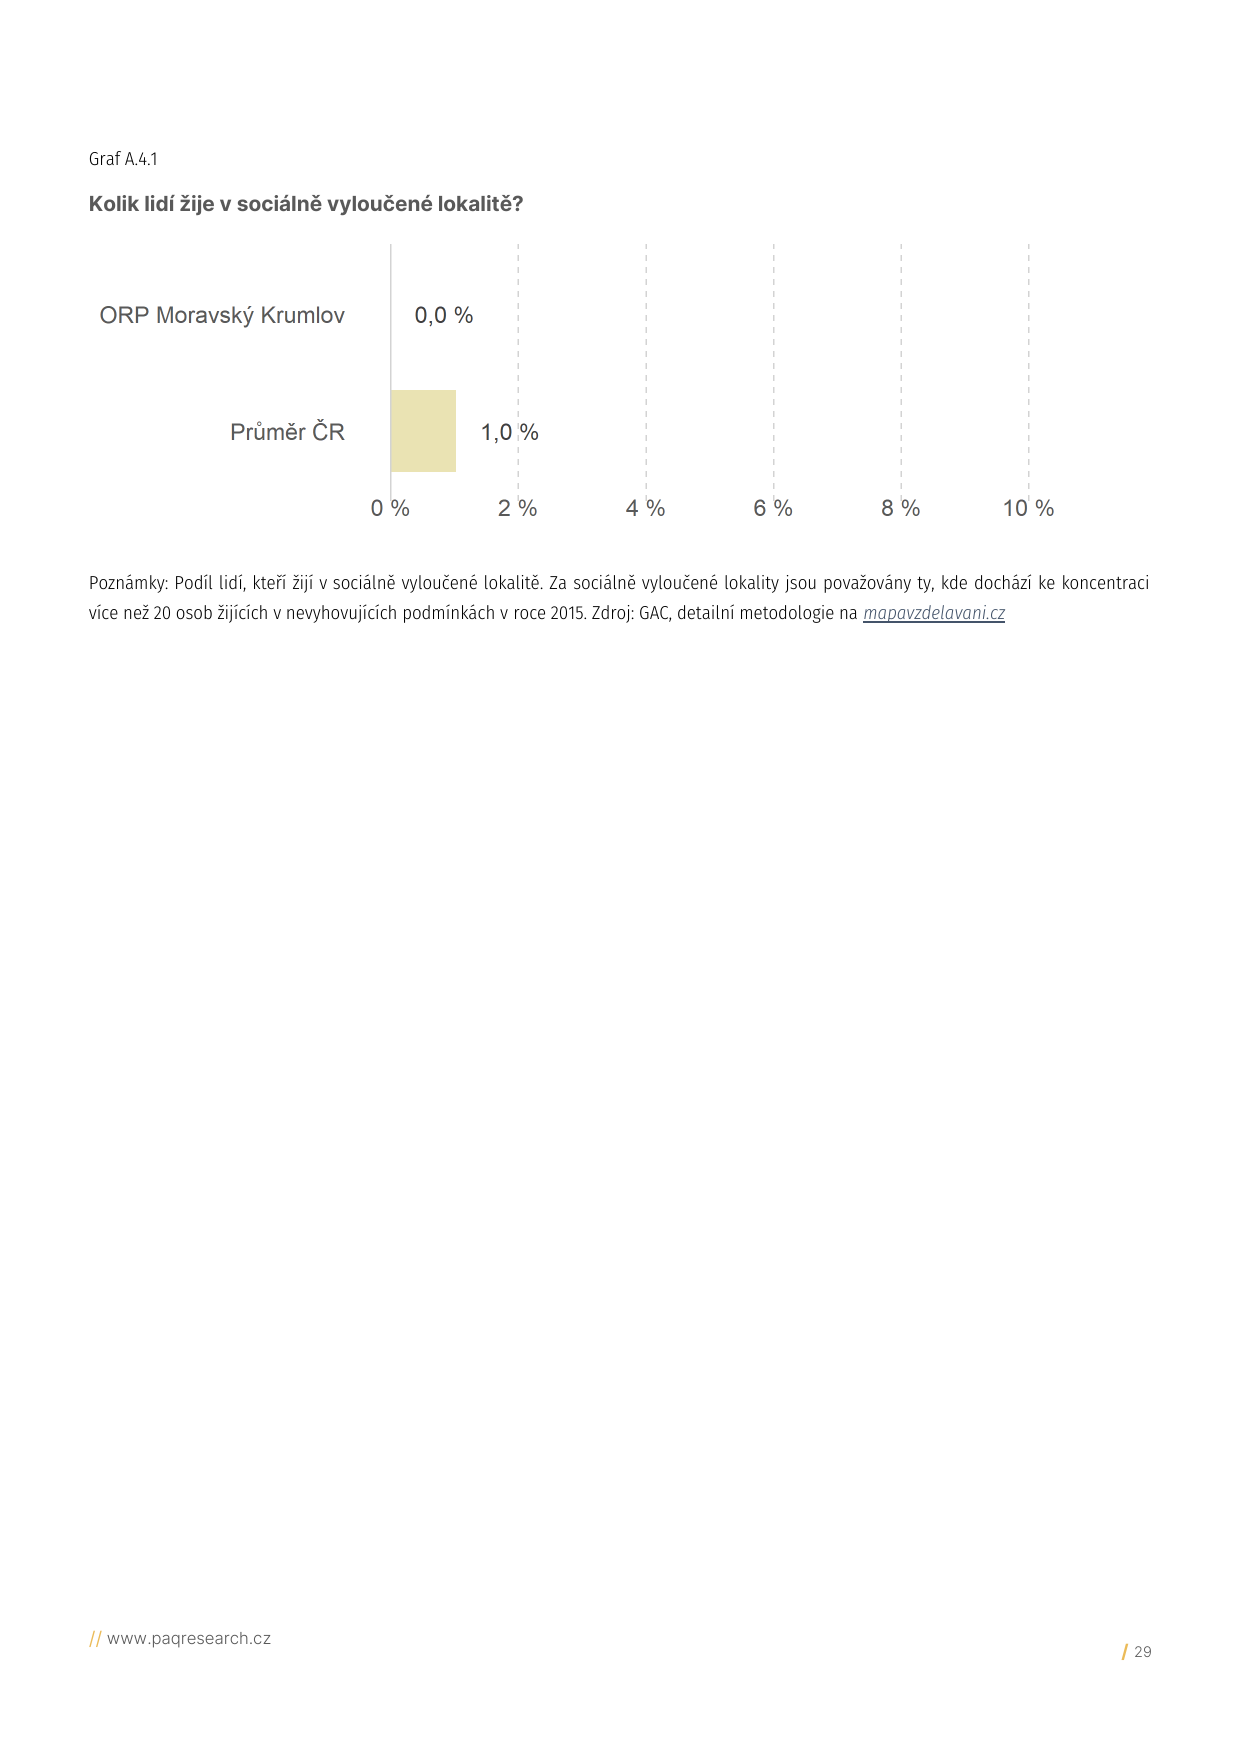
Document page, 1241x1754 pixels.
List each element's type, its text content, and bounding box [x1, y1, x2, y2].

text Poznámky: Podíl lidí, kteří žijí v sociálně vyloučené lokalitě. Za sociálně vyloučené lokality jsou považovány ty, kde dochází ke koncentraci více než 20 osob žijících v nevyhovujících podmínkách v roce 2015. Zdroj: GAC, detailní metodologie na mapavzdelavani.cz [89, 564, 1152, 625]
text Graf A.4.1 [89, 148, 1152, 170]
picture [88, 216, 1139, 548]
text Kolik lidí žije v sociálně vyloučené lokalitě? [89, 186, 1152, 216]
